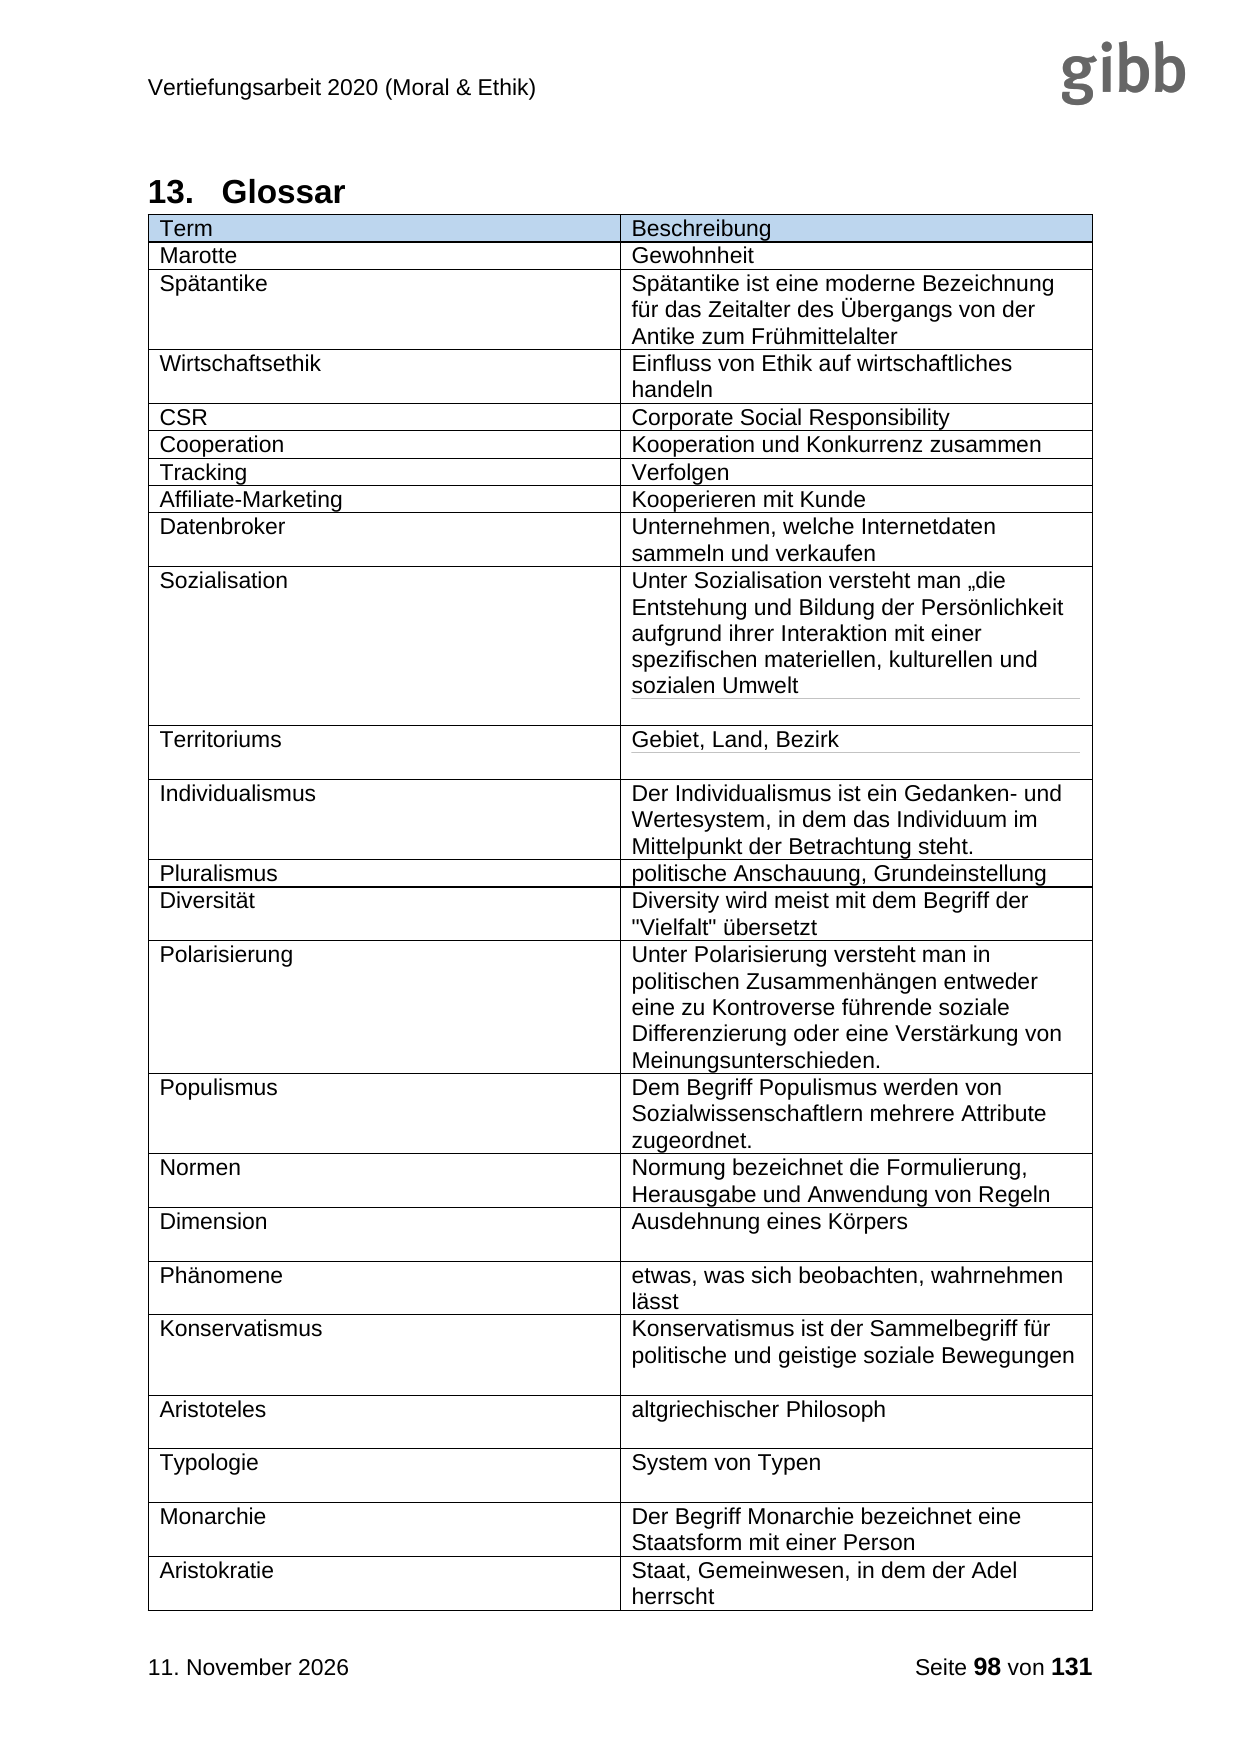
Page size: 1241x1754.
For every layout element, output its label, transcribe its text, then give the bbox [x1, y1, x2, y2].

table_cell Normung bezeichnet die Formulierung, Herausgabe und Anwendung von Regeln [621, 1154, 1092, 1207]
table_cell System von Typen [621, 1449, 1092, 1502]
table_cell Affiliate-Marketing [149, 486, 620, 512]
table_cell Marotte [149, 243, 620, 269]
table_cell Konservatismus ist der Sammelbegriff für politische und geistige soziale Bewegungen [621, 1315, 1092, 1394]
table_header Beschreibung [621, 215, 1092, 241]
table_cell Der Begriff Monarchie bezeichnet eine Staatsform mit einer Person [621, 1503, 1092, 1556]
table_cell Unter Polarisierung versteht man in politischen Zusammenhängen entweder eine zu Kontroverse führende soziale Differenzierung oder eine Verstärkung von Meinungsunterschieden. [621, 941, 1092, 1073]
table_cell Wirtschaftsethik [149, 350, 620, 403]
table_cell Territoriums [149, 726, 620, 779]
table_cell Unternehmen, welche Internetdaten sammeln und verkaufen [621, 513, 1092, 566]
table_cell politische Anschauung, Grundeinstellung [621, 860, 1092, 886]
table_header Term [149, 215, 620, 241]
table_cell Typologie [149, 1449, 620, 1502]
table_cell Cooperation [149, 431, 620, 457]
picture [1060, 39, 1187, 107]
table_cell Monarchie [149, 1503, 620, 1556]
table_cell Corporate Social Responsibility [621, 404, 1092, 430]
table_cell Dem Begriff Populismus werden von Sozialwissenschaftlern mehrere Attribute zugeordnet. [621, 1074, 1092, 1153]
table_cell Polarisierung [149, 941, 620, 1073]
table_cell Unter Sozialisation versteht man „die Entstehung und Bildung der Persönlichkeit aufgrund ihrer Interaktion mit einer spezifischen materiellen, kulturellen und sozialen Umwelt Formularbeginn [621, 567, 1092, 725]
table_cell Der Individualismus ist ein Gedanken- und Wertesystem, in dem das Individuum im Mittelpunkt der Betrachtung steht. [621, 780, 1092, 859]
table_cell Phänomene [149, 1262, 620, 1314]
table_cell Kooperation und Konkurrenz zusammen [621, 431, 1092, 457]
table_cell CSR [149, 404, 620, 430]
table_cell Konservatismus [149, 1315, 620, 1394]
table_cell Aristokratie [149, 1557, 620, 1609]
table_cell Verfolgen [621, 459, 1092, 485]
table_cell Gebiet, Land, Bezirk Formularbeginn [621, 726, 1092, 779]
table_cell Pluralismus [149, 860, 620, 886]
table_cell Dimension [149, 1208, 620, 1261]
subtitle Glossar [148, 173, 1093, 211]
table_cell Einfluss von Ethik auf wirtschaftliches handeln [621, 350, 1092, 403]
table_cell altgriechischer Philosoph [621, 1396, 1092, 1448]
table_cell Individualismus [149, 780, 620, 859]
table_cell Spätantike [149, 270, 620, 349]
table_cell Aristoteles [149, 1396, 620, 1448]
table_cell Populismus [149, 1074, 620, 1153]
table_cell Tracking [149, 459, 620, 485]
table_cell Kooperieren mit Kunde [621, 486, 1092, 512]
table_cell Staat, Gemeinwesen, in dem der Adel herrscht [621, 1557, 1092, 1609]
table_cell Sozialisation [149, 567, 620, 725]
table_cell Diversität [149, 888, 620, 940]
table_cell Diversity wird meist mit dem Begriff der "Vielfalt" übersetzt [621, 888, 1092, 940]
table_cell Spätantike ist eine moderne Bezeichnung für das Zeitalter des Übergangs von der Antike zum Frühmittelalter [621, 270, 1092, 349]
table_cell Gewohnheit [621, 243, 1092, 269]
table_cell etwas, was sich beobachten, wahrnehmen lässt [621, 1262, 1092, 1314]
table_cell Datenbroker [149, 513, 620, 566]
table_cell Ausdehnung eines Körpers [621, 1208, 1092, 1261]
table_cell Normen [149, 1154, 620, 1207]
